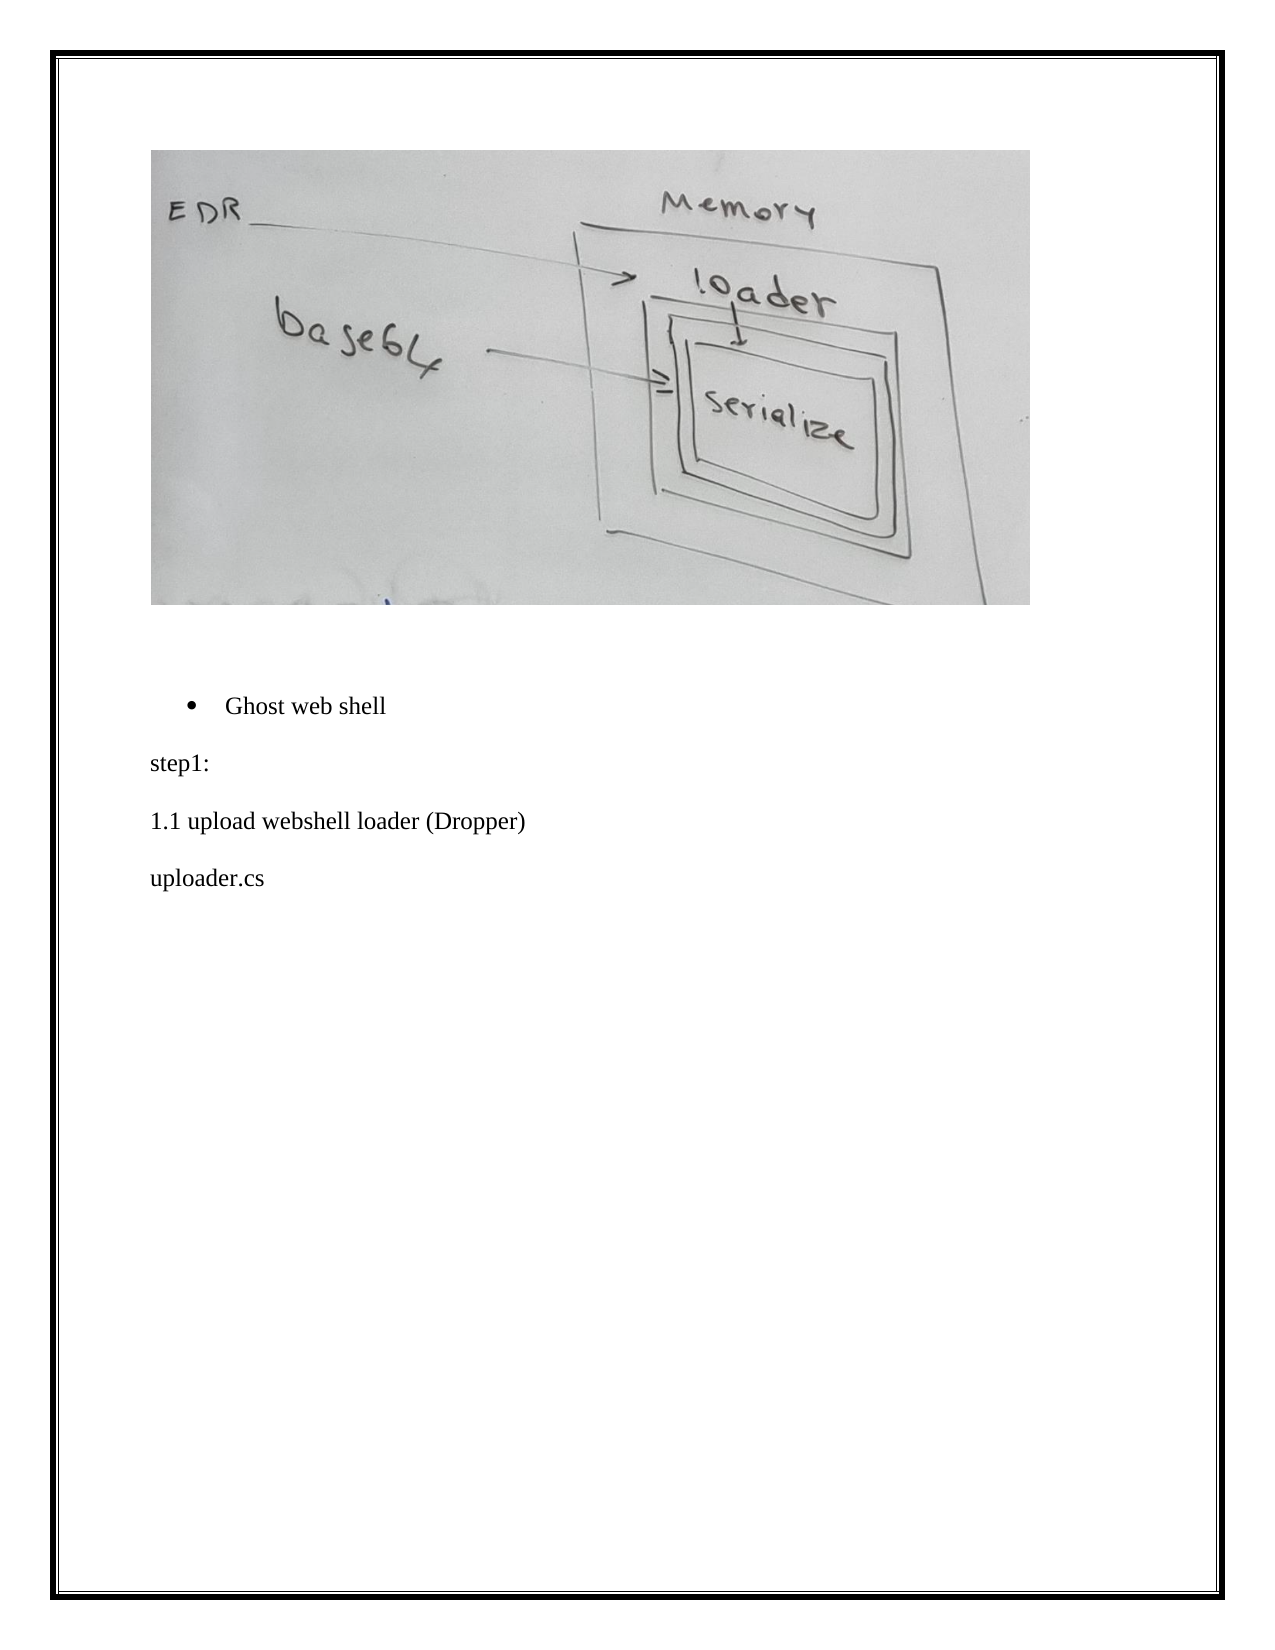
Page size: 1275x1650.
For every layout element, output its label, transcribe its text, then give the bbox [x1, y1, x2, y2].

picture [150, 150, 1030, 605]
text step1: [150, 748, 1125, 777]
text uploader.cs [150, 863, 1125, 892]
list Ghost web shell [187, 691, 1125, 719]
text 1.1 upload webshell loader (Dropper) [150, 806, 1125, 834]
